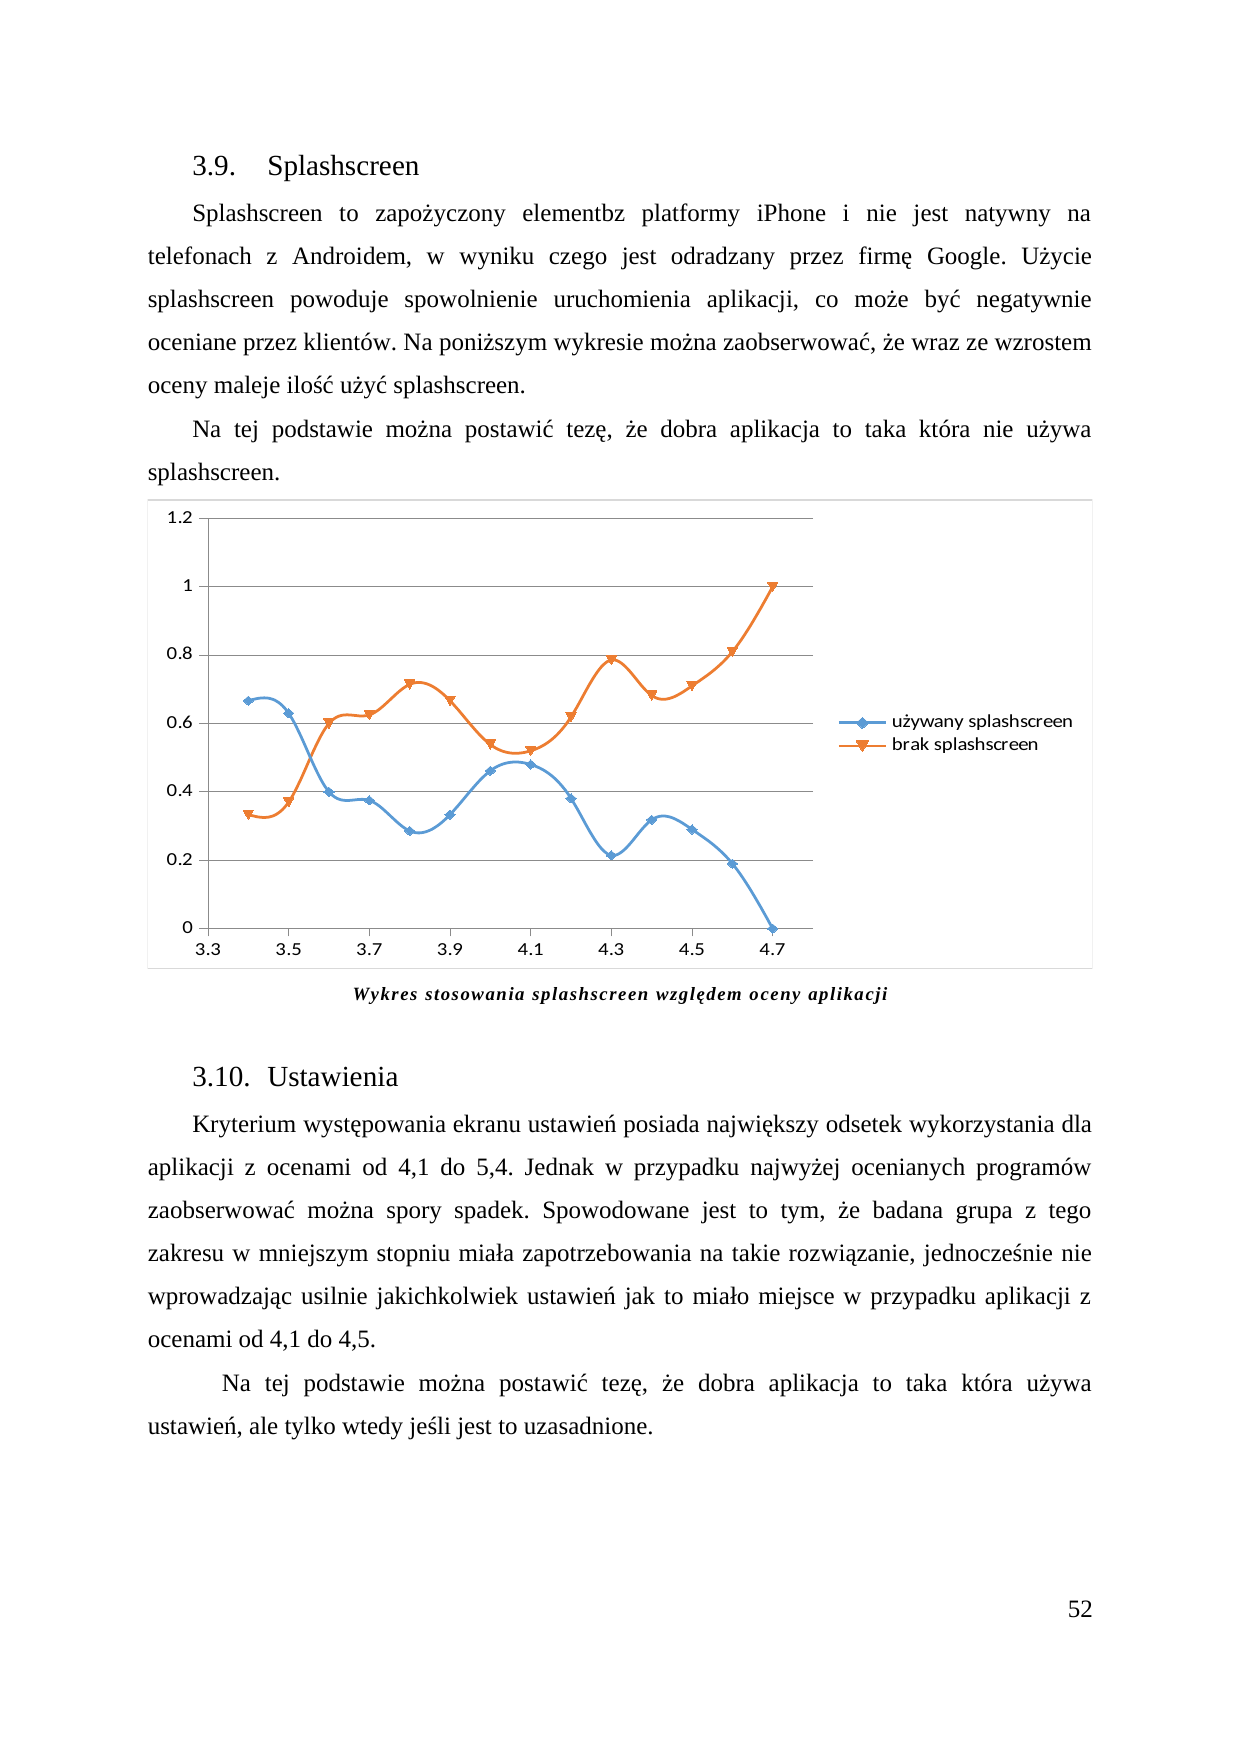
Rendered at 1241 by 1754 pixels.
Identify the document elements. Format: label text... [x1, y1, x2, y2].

subtitle Ustawienia [192, 1059, 1092, 1092]
text Splashscreen to zapożyczony elementbz platformy iPhone i nie jest natywny na telefonach z Androidem, w wyniku czego jest odradzany przez firmę Google. Użycie splashscreen powoduje spowolnienie uruchomienia aplikacji, co może być negatywnie oceniane przez klientów. Na poniższym wykresie można zaobserwować, że wraz ze wzrostem oceny maleje ilość użyć splashscreen. [148, 198, 1092, 399]
subtitle Splashscreen [192, 148, 1092, 181]
text Na tej podstawie można postawić tezę, że dobra aplikacja to taka która używa ustawień, ale tylko wtedy jeśli jest to uzasadnione. [148, 1368, 1092, 1439]
subtitle Wykres stosowania splashscreen względem oceny aplikacji [148, 983, 1092, 1005]
text Na tej podstawie można postawić tezę, że dobra aplikacja to taka która nie używa splashscreen. [148, 414, 1092, 486]
text Kryterium występowania ekranu ustawień posiada największy odsetek wykorzystania dla aplikacji z ocenami od 4,1 do 5,4. Jednak w przypadku najwyżej ocenianych programów zaobserwować można spory spadek. Spowodowane jest to tym, że badana grupa z tego zakresu w mniejszym stopniu miała zapotrzebowania na takie rozwiązanie, jednocześnie nie wprowadzając usilnie jakichkolwiek ustawień jak to miało miejsce w przypadku aplikacji z ocenami od 4,1 do 4,5. [148, 1109, 1092, 1353]
